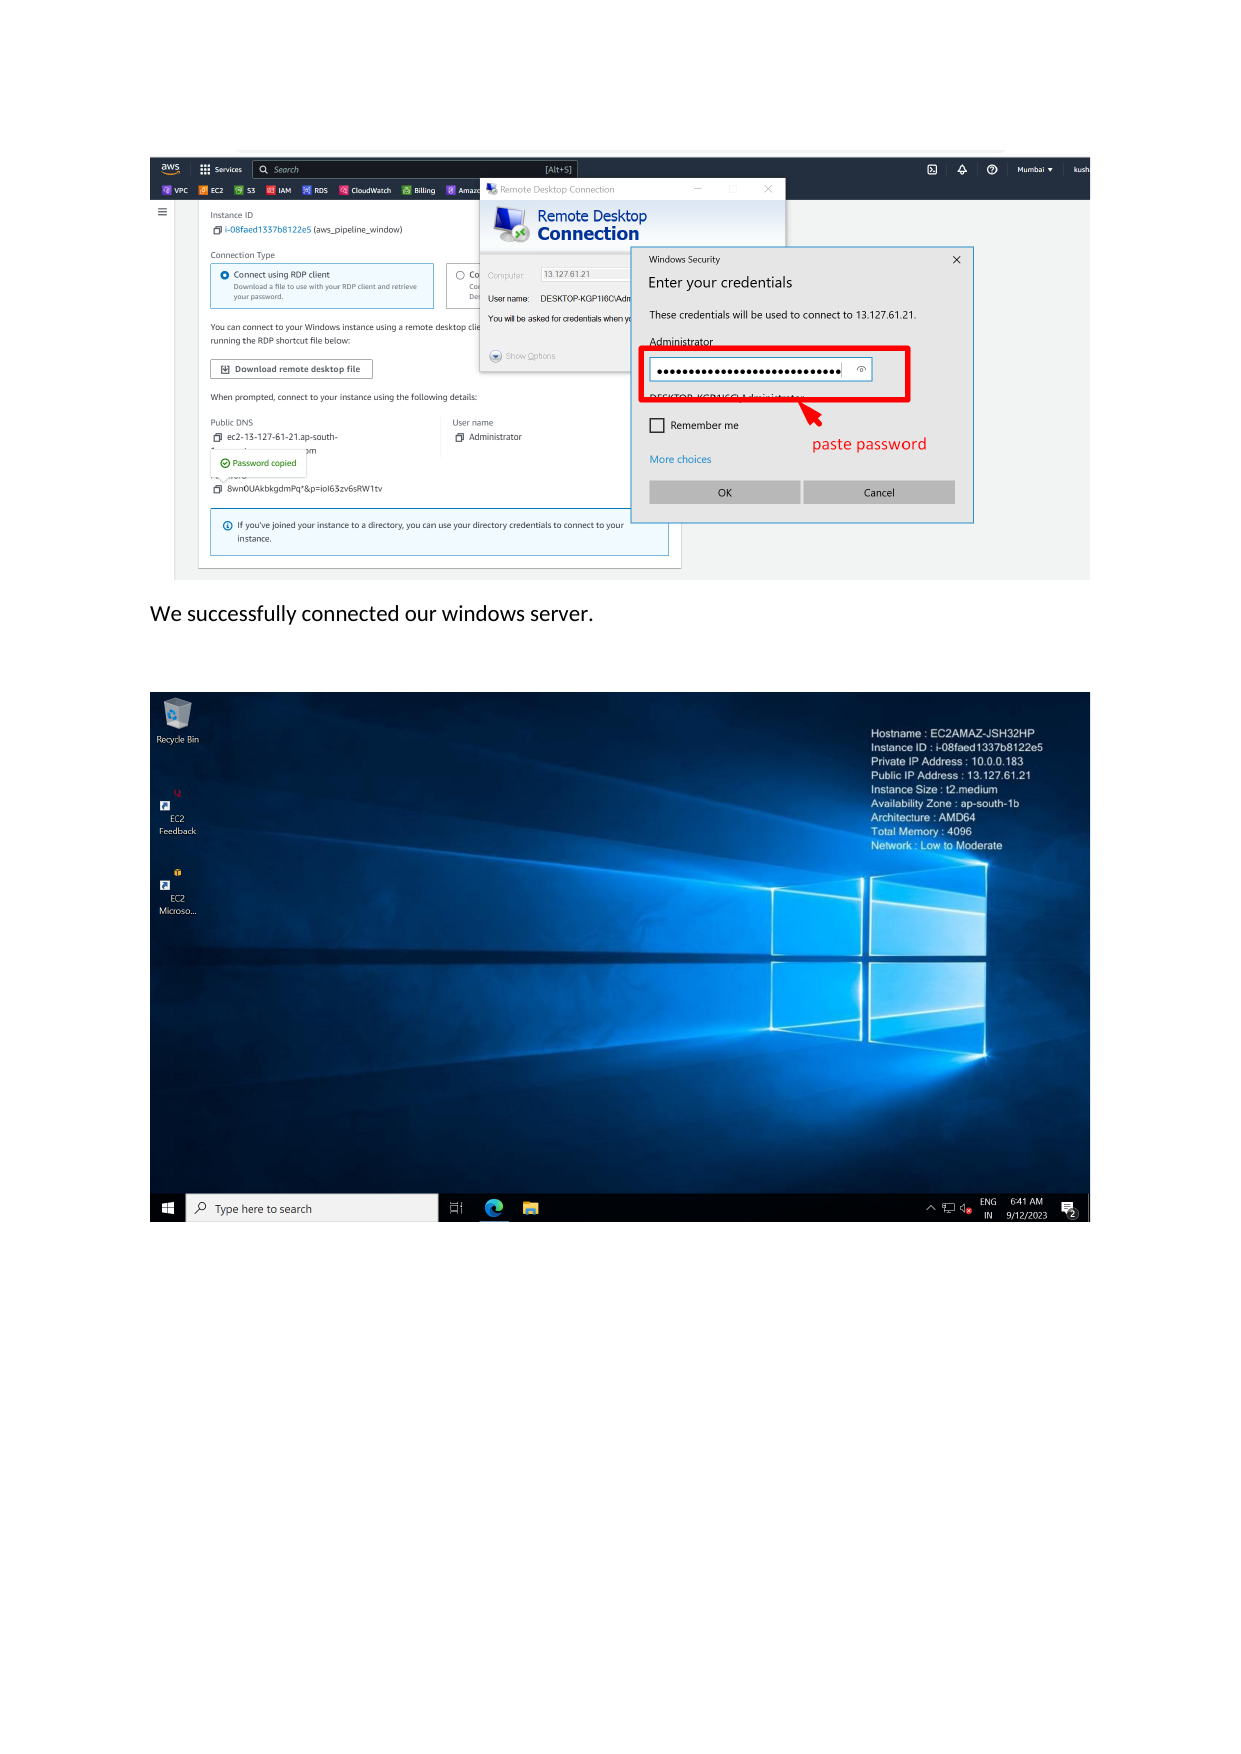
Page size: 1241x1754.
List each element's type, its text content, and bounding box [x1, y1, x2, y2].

picture [150, 692, 1091, 1222]
picture [150, 150, 1091, 580]
text We successfully connected our windows server. [150, 599, 1090, 627]
